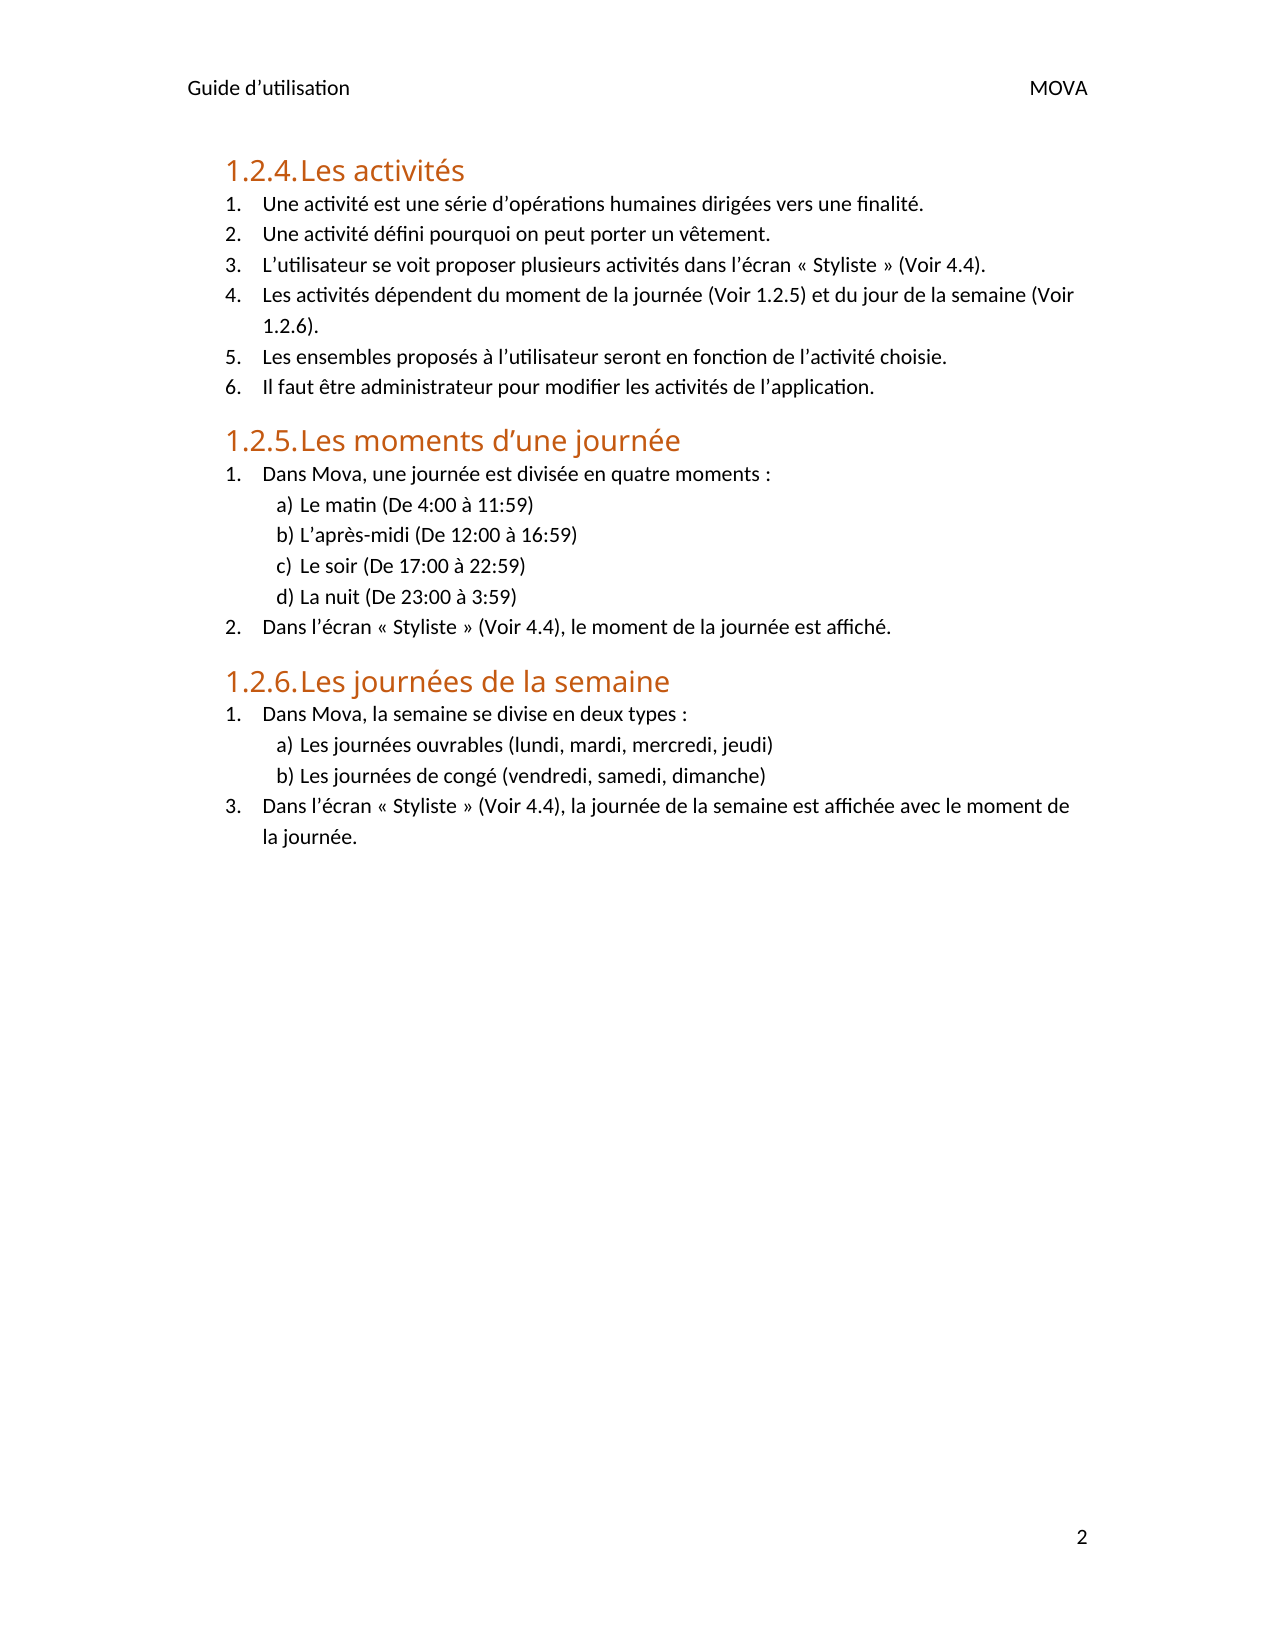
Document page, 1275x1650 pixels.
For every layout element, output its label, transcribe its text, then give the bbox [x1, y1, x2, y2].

list L’après-midi (De 12:00 à 16:59) [276, 522, 1087, 548]
subtitle Les activités [225, 150, 1087, 190]
list Les journées de congé (vendredi, samedi, dimanche) [276, 762, 1087, 788]
list Dans Mova, une journée est divisée en quatre moments : [225, 460, 1087, 487]
list Les journées ouvrables (lundi, mardi, mercredi, jeudi) [276, 731, 1087, 758]
list Une activité défini pourquoi on peut porter un vêtement. [225, 220, 1087, 247]
subtitle Les journées de la semaine [225, 661, 1087, 701]
list Les activités dépendent du moment de la journée (Voir 1.2.5) et du jour de la semaine (Voir 1.2.6). [225, 282, 1087, 339]
list Il faut être administrateur pour modifier les activités de l’application. [225, 373, 1087, 400]
subtitle Les moments d’une journée [225, 421, 1087, 460]
list La nuit (De 23:00 à 3:59) [276, 583, 1087, 609]
list Dans l’écran « Styliste » (Voir 4.4), le moment de la journée est affiché. [225, 613, 1087, 640]
list Dans l’écran « Styliste » (Voir 4.4), la journée de la semaine est affichée avec le moment de la journée. [225, 792, 1087, 850]
list Dans Mova, la semaine se divise en deux types : [225, 701, 1087, 727]
list Le matin (De 4:00 à 11:59) [276, 491, 1087, 518]
list L’utilisateur se voit proposer plusieurs activités dans l’écran « Styliste » (Voir 4.4). [225, 251, 1087, 278]
list Le soir (De 17:00 à 22:59) [276, 552, 1087, 579]
list Les ensembles proposés à l’utilisateur seront en fonction de l’activité choisie. [225, 343, 1087, 369]
list Une activité est une série d’opérations humaines dirigées vers une finalité. [225, 190, 1087, 216]
